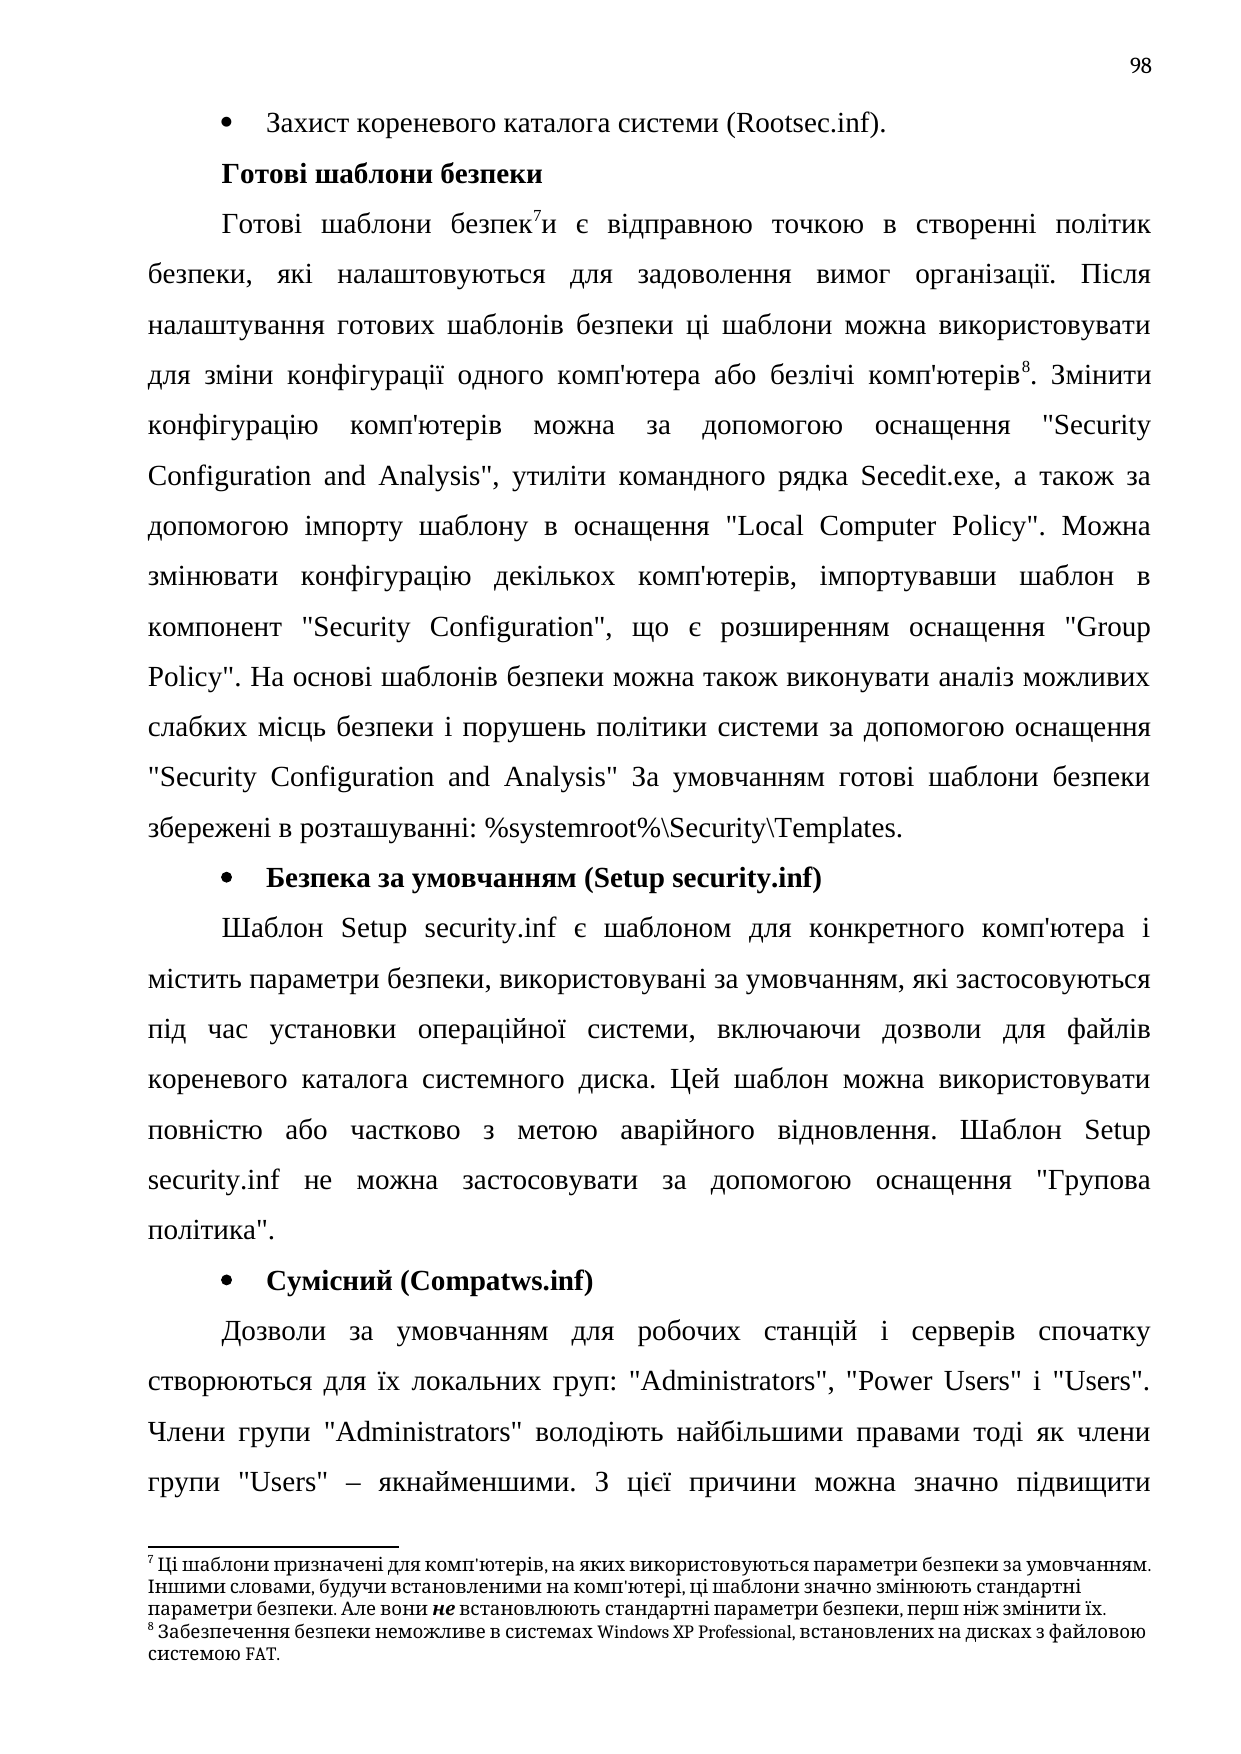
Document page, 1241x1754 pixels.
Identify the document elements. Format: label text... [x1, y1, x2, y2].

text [148, 1313, 1152, 1498]
text Готові шаблони безпеки [148, 156, 1152, 189]
list Сумісний (Compatws.inf) [221, 1263, 1152, 1296]
text Шаблон Setup security.inf є шаблоном для конкретного комп'ютера і містить параметри безпеки, використовувані за умовчанням, які застосовуються під час установки операційної системи, включаючи дозволи для файлів кореневого каталога системного диска. Цей шаблон можна використовувати повністю або частково з метою аварійного відновлення. Шаблон Setup security.inf не можна застосовувати за допомогою оснащення "Групова політика". [148, 911, 1152, 1246]
list Безпека за умовчанням (Setup security.inf) [221, 860, 1152, 894]
list Захист кореневого каталога системи (Rootsec.inf). [221, 105, 1152, 139]
text Готові шаблони безпеки є відправною точкою в створенні політик безпеки, які налаштовуються для задоволення вимог організації. Після налаштування готових шаблонів безпеки ці шаблони можна використовувати для зміни конфігурації одного комп'ютера або безлічі комп'ютерів. Змінити конфігурацію комп'ютерів можна за допомогою оснащення "Security Configuration and Analysis", утиліти командного рядка Secedit.exe, а також за допомогою імпорту шаблону в оснащення "Local Computer Policy". Можна змінювати конфігурацію декількох комп'ютерів, імпортувавши шаблон в компонент "Security Configuration", що є розширенням оснащення "Group Policy". На основі шаблонів безпеки можна також виконувати аналіз можливих слабких місць безпеки і порушень політики системи за допомогою оснащення "Security Configuration and Analysis" За умовчанням готові шаблони безпеки збережені в розташуванні: %systemroot%\Security\Templates. [148, 206, 1152, 843]
